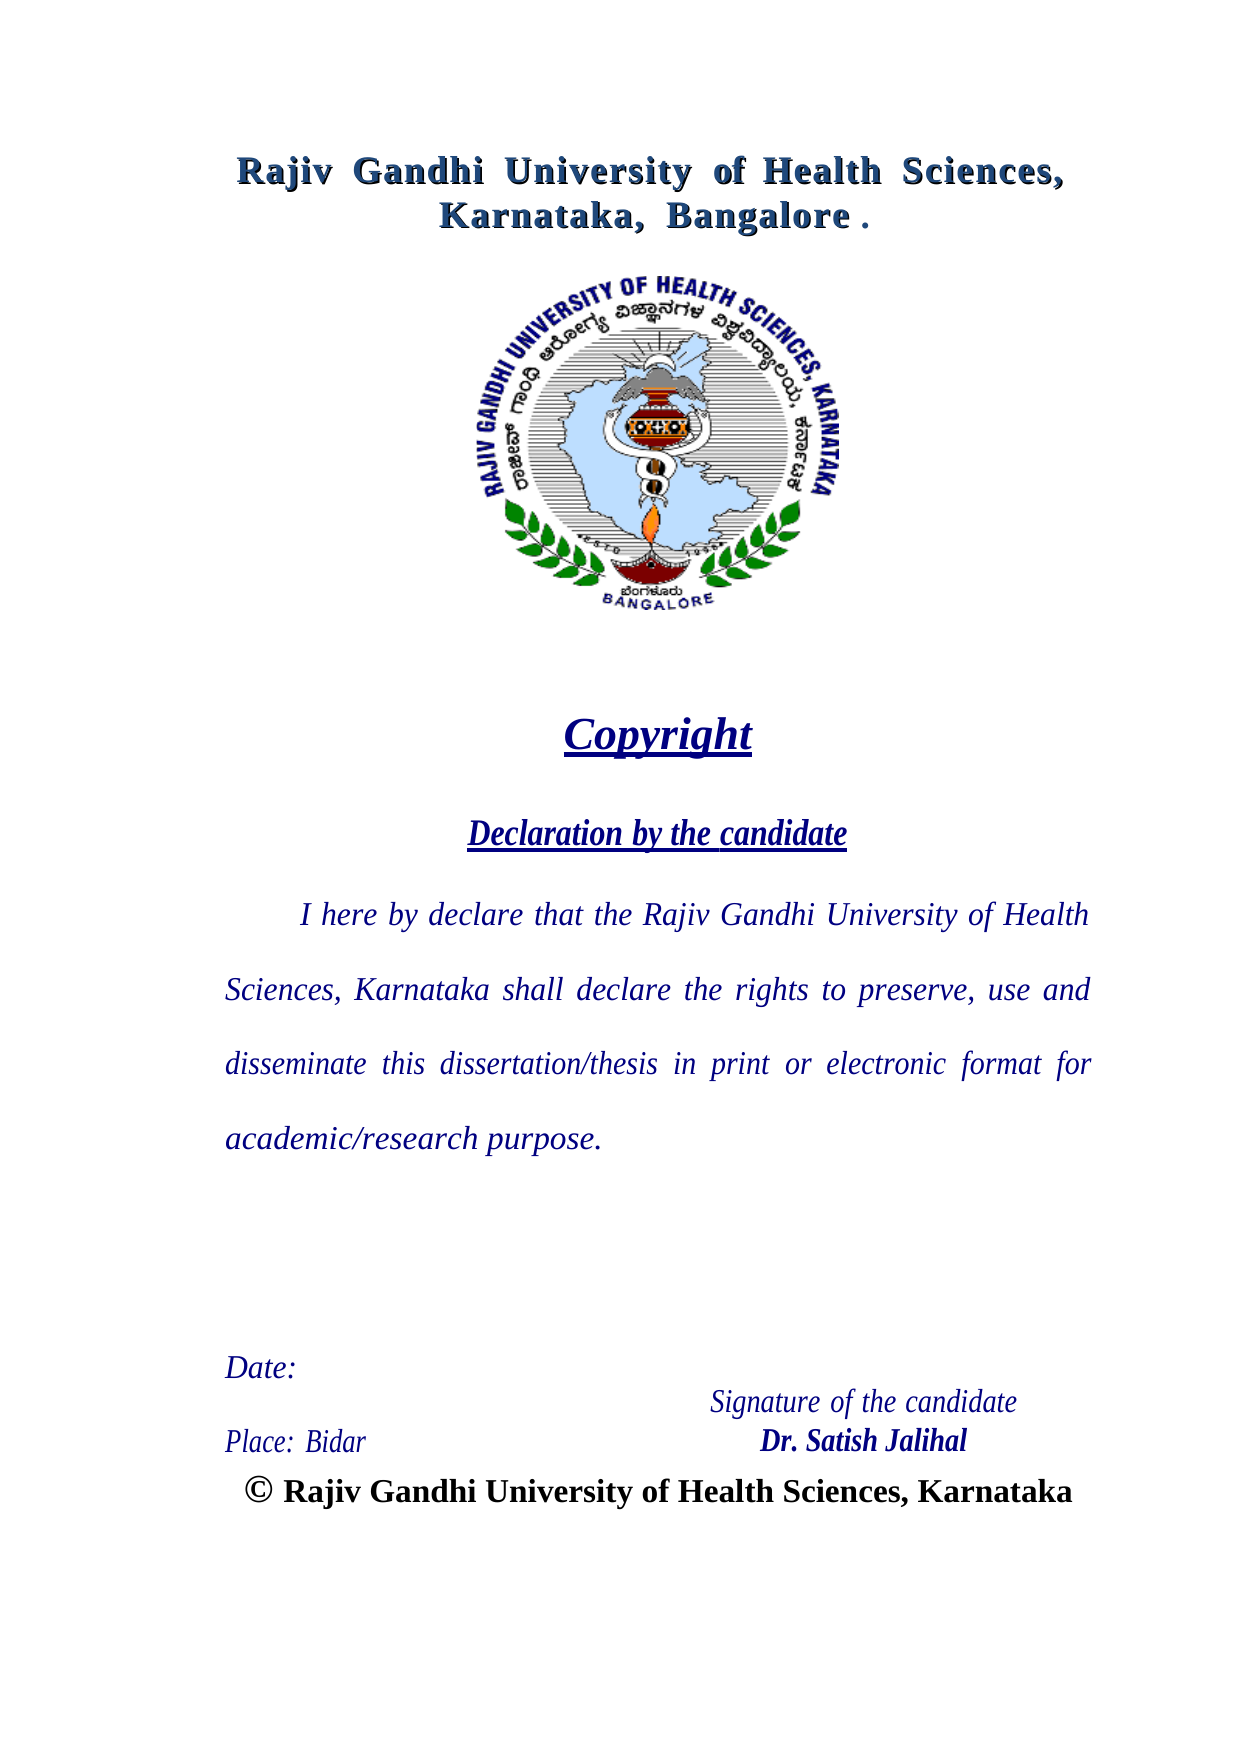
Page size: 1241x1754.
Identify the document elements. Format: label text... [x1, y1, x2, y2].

text Date: Place: Bidar [225, 1348, 369, 1460]
text Declaration by the candidate [237, 810, 1077, 853]
picture [476, 276, 839, 610]
text Dr. Satish Jalihal [758, 1420, 969, 1458]
text Copyright [237, 706, 1078, 759]
text © Rajiv Gandhi University of Health Sciences, Karnataka [243, 1466, 1115, 1511]
text Signature of the candidate [708, 1381, 1019, 1420]
text I here by declare that the Rajiv Gandhi University of Health Sciences, Karnataka shall declare the rights to preserve, use and disseminate this dissertation/thesis in print or electronic format for academic/research purpose. [225, 894, 1091, 1157]
